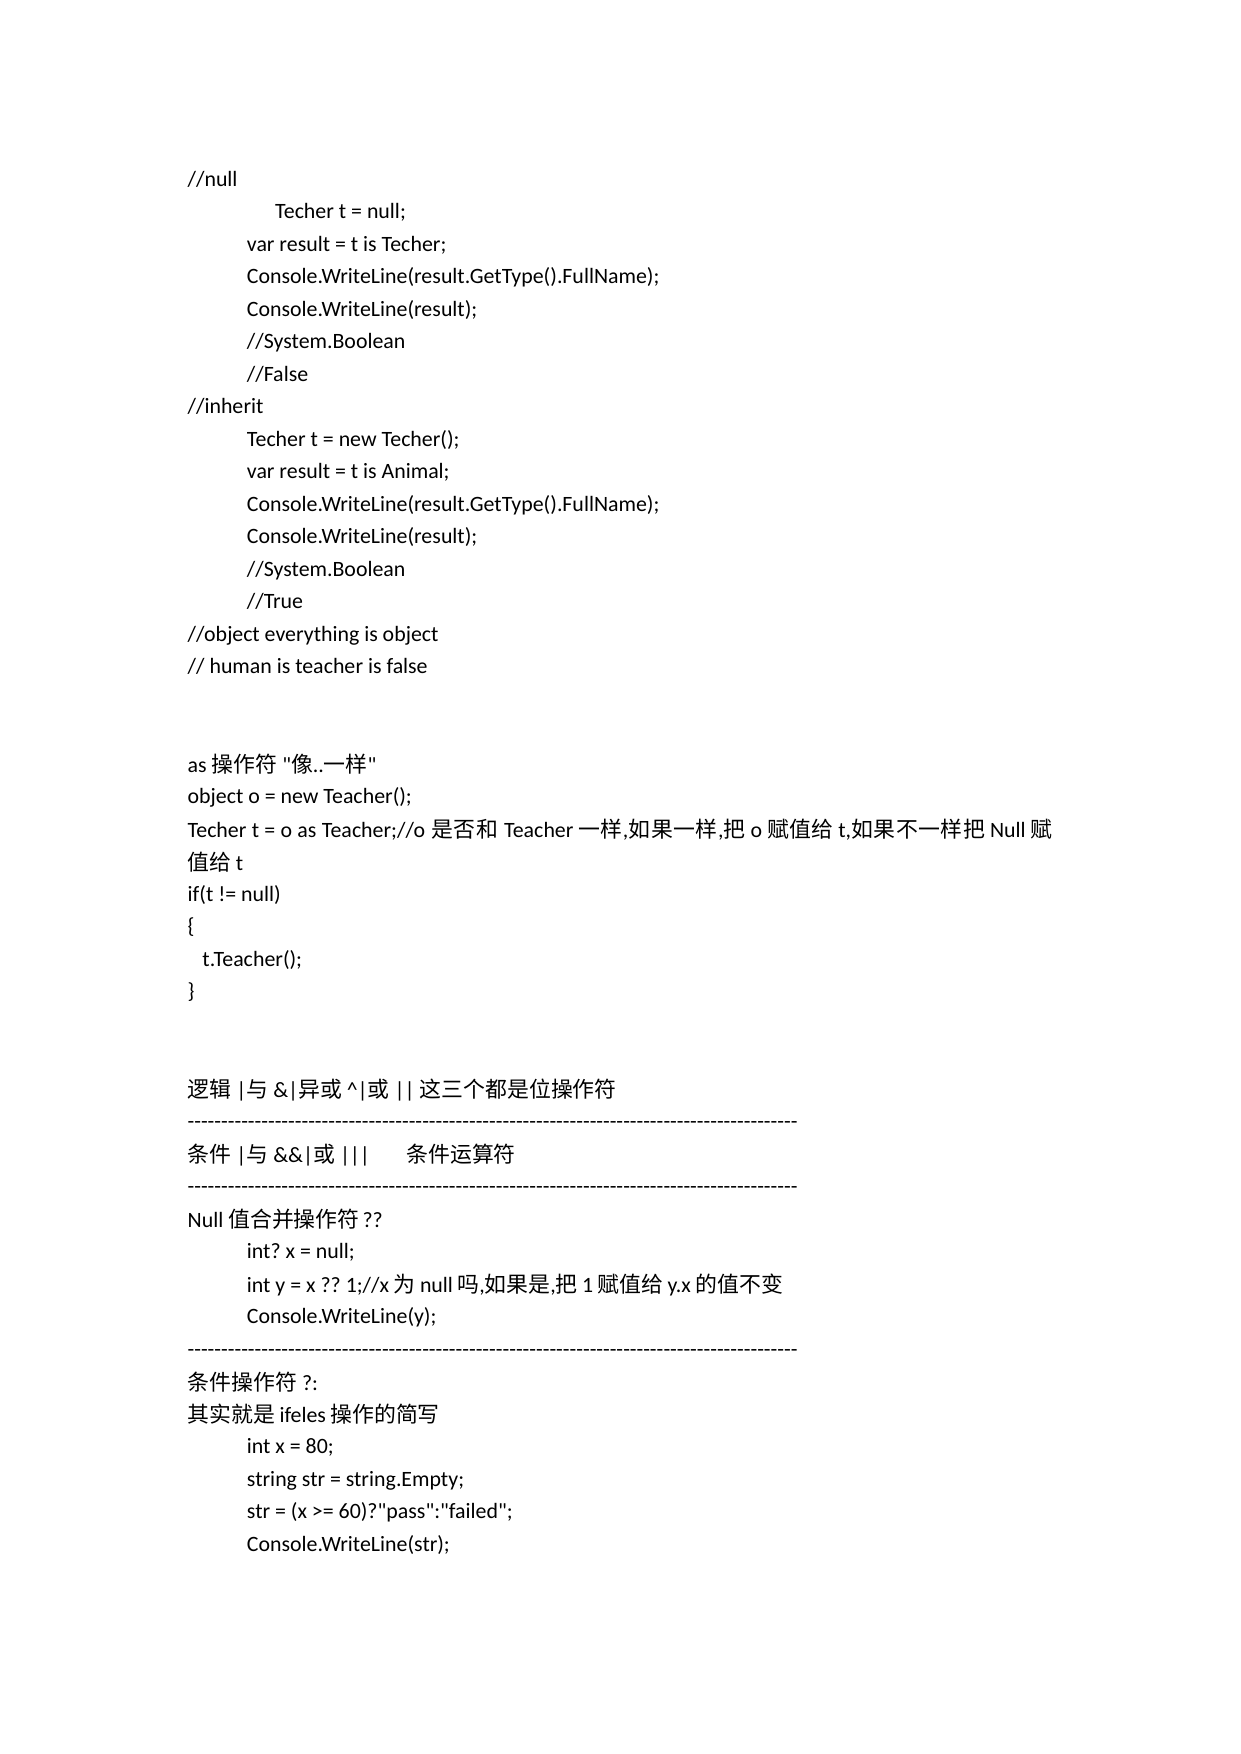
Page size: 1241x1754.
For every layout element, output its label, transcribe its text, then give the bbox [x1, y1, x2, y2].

text ------------------------------------------------------------------------------------------- [187, 1169, 1053, 1202]
text ------------------------------------------------------------------------------------------- [187, 1332, 1053, 1364]
text 逻辑 |与 &|异或 ^|或 || 这三个都是位操作符 [187, 1072, 1053, 1104]
text 条件操作符 ?: [187, 1364, 1053, 1397]
text Console.WriteLine(result); [187, 519, 1053, 552]
text int? x = null; [187, 1234, 1053, 1267]
text string str = string.Empty; [187, 1462, 1053, 1494]
text //False [187, 357, 1053, 389]
text //object everything is object [187, 617, 1053, 649]
text Null 值合并操作符 ?? [187, 1202, 1053, 1234]
text str = (x >= 60)?"pass":"failed"; [187, 1494, 1053, 1527]
text 其实就是ifeles操作的简写 [187, 1397, 1053, 1429]
text as 操作符 "像..一样" [187, 747, 1053, 779]
text //null [187, 162, 1053, 194]
text //inherit [187, 389, 1053, 422]
text var result = t is Animal; [187, 454, 1053, 487]
text //True [187, 584, 1053, 617]
text 条件 |与 &&|或 ||| 条件运算符 [187, 1137, 1053, 1169]
text Techer t = null; [187, 194, 1053, 227]
text int x = 80; [187, 1429, 1053, 1462]
text Console.WriteLine(str); [187, 1527, 1053, 1559]
text ------------------------------------------------------------------------------------------- [187, 1104, 1053, 1137]
text Techer t = o as Teacher;//o 是否和 Teacher一样,如果一样,把o赋值给t,如果不一样把Null赋值给t [187, 812, 1053, 877]
text Techer t = new Techer(); [187, 422, 1053, 454]
text //System.Boolean [187, 552, 1053, 584]
text var result = t is Techer; [187, 227, 1053, 259]
text // human is teacher is false [187, 649, 1053, 682]
text if(t != null) [187, 877, 1053, 909]
text int y = x ?? 1;//x为null吗,如果是,把1赋值给y.x的值不变 [187, 1267, 1053, 1299]
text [187, 259, 1053, 292]
text object o = new Teacher(); [187, 779, 1053, 812]
text { [187, 909, 1053, 942]
text Console.WriteLine(result); [187, 292, 1053, 324]
text t.Teacher(); [187, 942, 1053, 974]
text } [187, 974, 1053, 1007]
text //System.Boolean [187, 324, 1053, 357]
text Console.WriteLine(y); [187, 1299, 1053, 1332]
text Console.WriteLine(result.GetType().FullName); [187, 487, 1053, 519]
